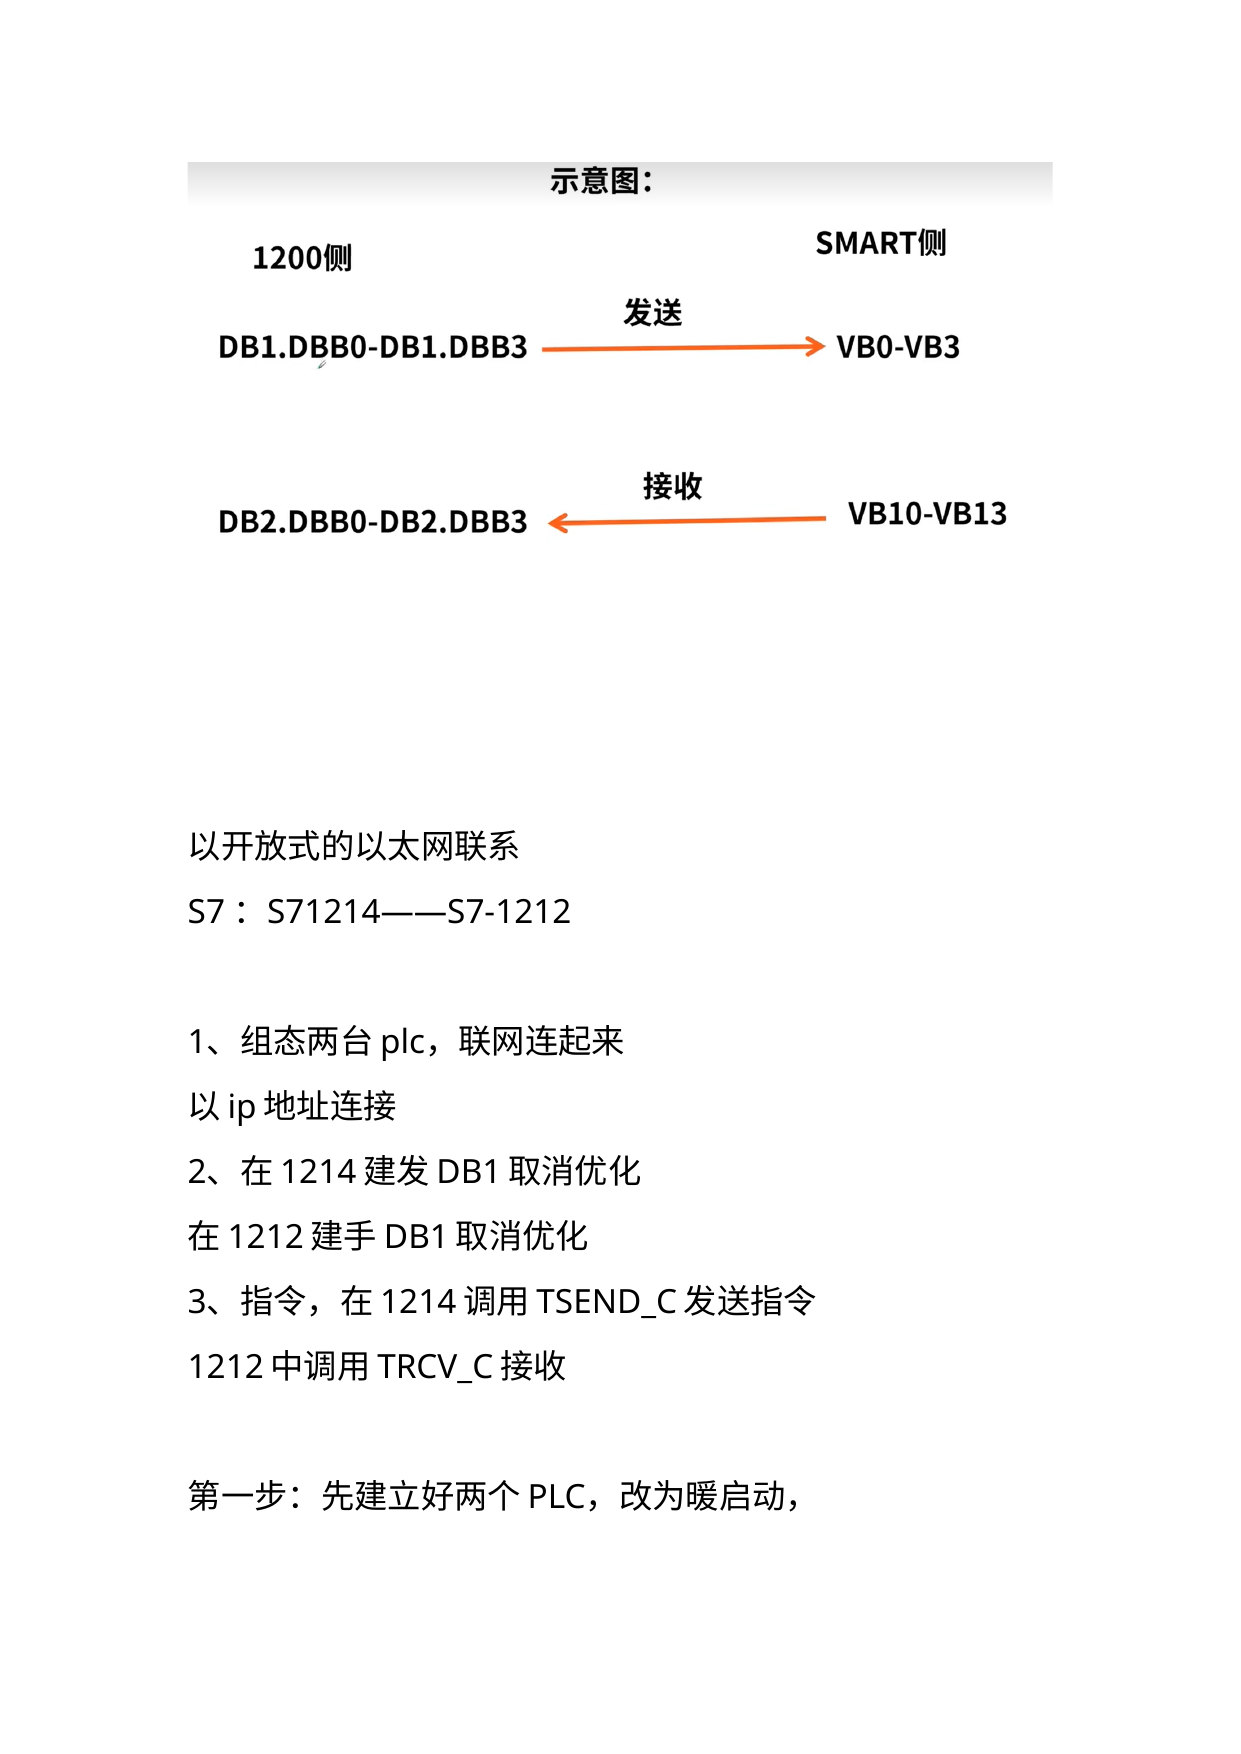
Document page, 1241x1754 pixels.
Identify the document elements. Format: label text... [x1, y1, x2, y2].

text 以ip地址连接 [187, 1072, 1053, 1137]
picture [187, 162, 1053, 604]
text 以开放式的以太网联系 [187, 812, 1053, 877]
text 2、在1214建发DB1取消优化 [187, 1137, 1053, 1202]
text S7 ：S71214——S7-1212 [187, 877, 1053, 942]
text 3、指令，在1214调用TSEND_C发送指令 [187, 1267, 1053, 1332]
text 1、组态两台plc，联网连起来 [187, 1007, 1053, 1072]
text 1212中调用TRCV_C接收 [187, 1332, 1053, 1397]
text 第一步：先建立好两个PLC，改为暖启动， [187, 1462, 1053, 1527]
text 在1212建手DB1取消优化 [187, 1202, 1053, 1267]
